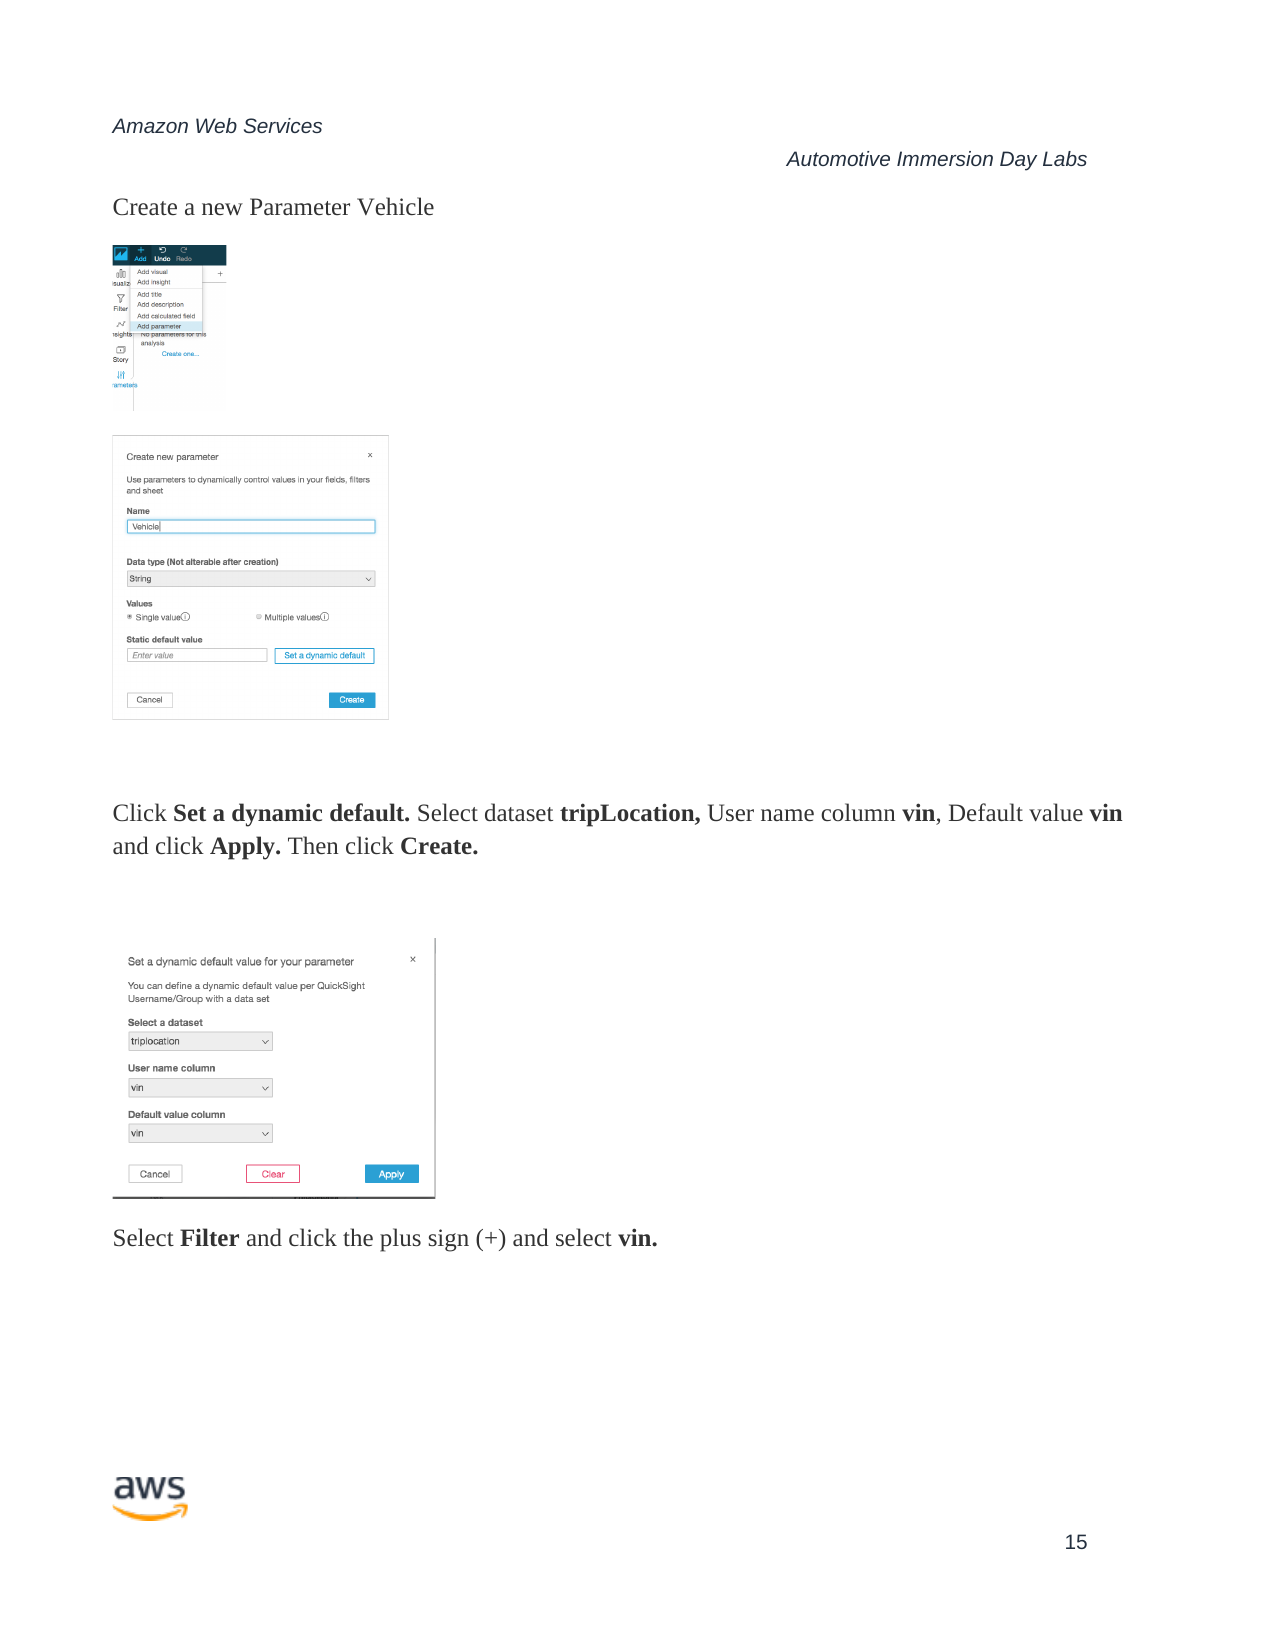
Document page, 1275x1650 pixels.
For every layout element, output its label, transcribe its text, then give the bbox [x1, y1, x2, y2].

text Click Set a dynamic default. Select dataset tripLocation, User name column vin, Default value vin and click Apply. Then click Create. [112, 798, 1125, 860]
text Create a new Parameter Vehicle [112, 192, 1125, 220]
picture [112, 435, 389, 720]
picture [112, 938, 436, 1199]
text Select Filter and click the plus sign (+) and select vin. [112, 1223, 1125, 1252]
picture [112, 1477, 188, 1521]
picture [112, 245, 227, 411]
